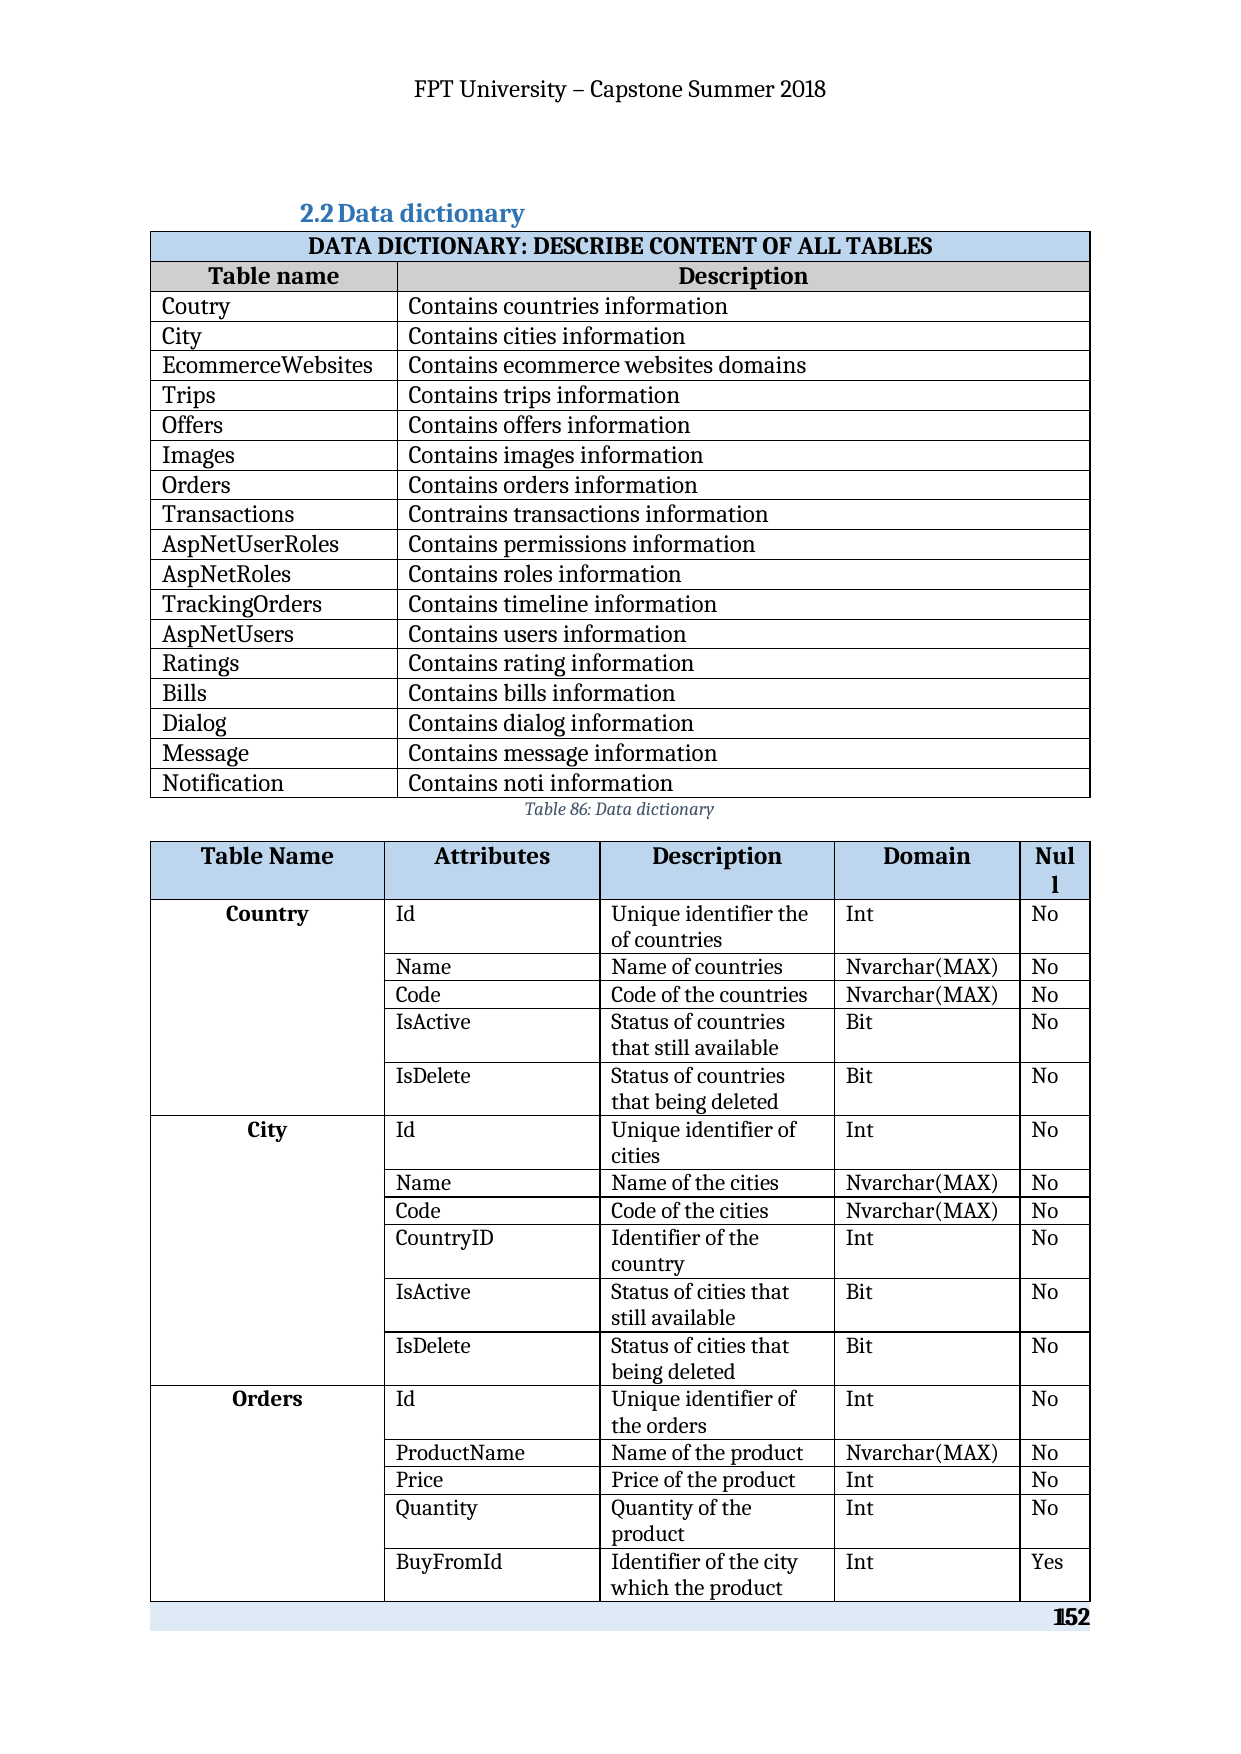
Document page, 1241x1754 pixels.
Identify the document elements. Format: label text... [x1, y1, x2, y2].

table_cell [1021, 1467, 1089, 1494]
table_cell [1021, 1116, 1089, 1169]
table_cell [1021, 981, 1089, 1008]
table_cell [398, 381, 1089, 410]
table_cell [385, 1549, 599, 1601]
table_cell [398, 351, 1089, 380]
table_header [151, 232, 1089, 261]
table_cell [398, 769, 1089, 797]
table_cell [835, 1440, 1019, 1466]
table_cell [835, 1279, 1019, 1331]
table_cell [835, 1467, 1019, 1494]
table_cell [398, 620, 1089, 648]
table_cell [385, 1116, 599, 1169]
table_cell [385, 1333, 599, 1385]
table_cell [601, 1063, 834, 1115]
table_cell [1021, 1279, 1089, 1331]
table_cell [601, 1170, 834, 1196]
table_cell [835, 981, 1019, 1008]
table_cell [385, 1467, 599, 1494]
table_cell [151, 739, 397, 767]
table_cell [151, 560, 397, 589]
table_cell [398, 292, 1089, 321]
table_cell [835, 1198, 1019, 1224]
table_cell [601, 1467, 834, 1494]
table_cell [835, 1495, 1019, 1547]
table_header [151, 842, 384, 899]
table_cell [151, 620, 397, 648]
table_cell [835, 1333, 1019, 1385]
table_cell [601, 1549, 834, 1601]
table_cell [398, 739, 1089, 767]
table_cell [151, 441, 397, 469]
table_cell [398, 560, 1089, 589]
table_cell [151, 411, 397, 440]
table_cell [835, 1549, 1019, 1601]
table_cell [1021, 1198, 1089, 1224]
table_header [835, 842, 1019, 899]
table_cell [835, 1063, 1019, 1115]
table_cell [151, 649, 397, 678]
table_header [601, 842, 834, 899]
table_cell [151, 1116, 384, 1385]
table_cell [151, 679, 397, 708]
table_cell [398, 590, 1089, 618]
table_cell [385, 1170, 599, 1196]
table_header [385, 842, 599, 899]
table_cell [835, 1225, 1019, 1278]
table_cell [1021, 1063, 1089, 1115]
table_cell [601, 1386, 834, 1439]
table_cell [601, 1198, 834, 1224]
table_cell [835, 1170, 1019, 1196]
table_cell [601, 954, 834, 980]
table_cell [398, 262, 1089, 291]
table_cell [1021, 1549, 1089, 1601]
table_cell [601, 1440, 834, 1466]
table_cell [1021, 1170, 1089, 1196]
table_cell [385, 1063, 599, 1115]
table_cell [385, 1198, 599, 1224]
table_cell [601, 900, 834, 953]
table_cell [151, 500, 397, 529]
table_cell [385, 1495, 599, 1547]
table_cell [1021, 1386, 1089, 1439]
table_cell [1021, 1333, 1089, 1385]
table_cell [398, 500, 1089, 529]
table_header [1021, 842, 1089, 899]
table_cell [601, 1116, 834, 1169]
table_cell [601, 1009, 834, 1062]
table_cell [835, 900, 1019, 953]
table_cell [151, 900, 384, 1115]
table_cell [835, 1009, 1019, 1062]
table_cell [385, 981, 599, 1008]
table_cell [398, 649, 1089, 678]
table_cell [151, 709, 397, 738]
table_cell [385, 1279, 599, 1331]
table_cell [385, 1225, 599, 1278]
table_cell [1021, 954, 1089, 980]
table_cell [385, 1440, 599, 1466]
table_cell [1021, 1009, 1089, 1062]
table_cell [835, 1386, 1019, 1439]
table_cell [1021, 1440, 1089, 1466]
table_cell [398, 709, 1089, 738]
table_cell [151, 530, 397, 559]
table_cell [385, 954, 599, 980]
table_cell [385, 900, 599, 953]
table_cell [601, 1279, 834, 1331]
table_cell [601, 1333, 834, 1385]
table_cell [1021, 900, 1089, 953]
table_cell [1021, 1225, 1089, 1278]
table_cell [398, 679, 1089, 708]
subtitle Data dictionary [300, 198, 1090, 229]
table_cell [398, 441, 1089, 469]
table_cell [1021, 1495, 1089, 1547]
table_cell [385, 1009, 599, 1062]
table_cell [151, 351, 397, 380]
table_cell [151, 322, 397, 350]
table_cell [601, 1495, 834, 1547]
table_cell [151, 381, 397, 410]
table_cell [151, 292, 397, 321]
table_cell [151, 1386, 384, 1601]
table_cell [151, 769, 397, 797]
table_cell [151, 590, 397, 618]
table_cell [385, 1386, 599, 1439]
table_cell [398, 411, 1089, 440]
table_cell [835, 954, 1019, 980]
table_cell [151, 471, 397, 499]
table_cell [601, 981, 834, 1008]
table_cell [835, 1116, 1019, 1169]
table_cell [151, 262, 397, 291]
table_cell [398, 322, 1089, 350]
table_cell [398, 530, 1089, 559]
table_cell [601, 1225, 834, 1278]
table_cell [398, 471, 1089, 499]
